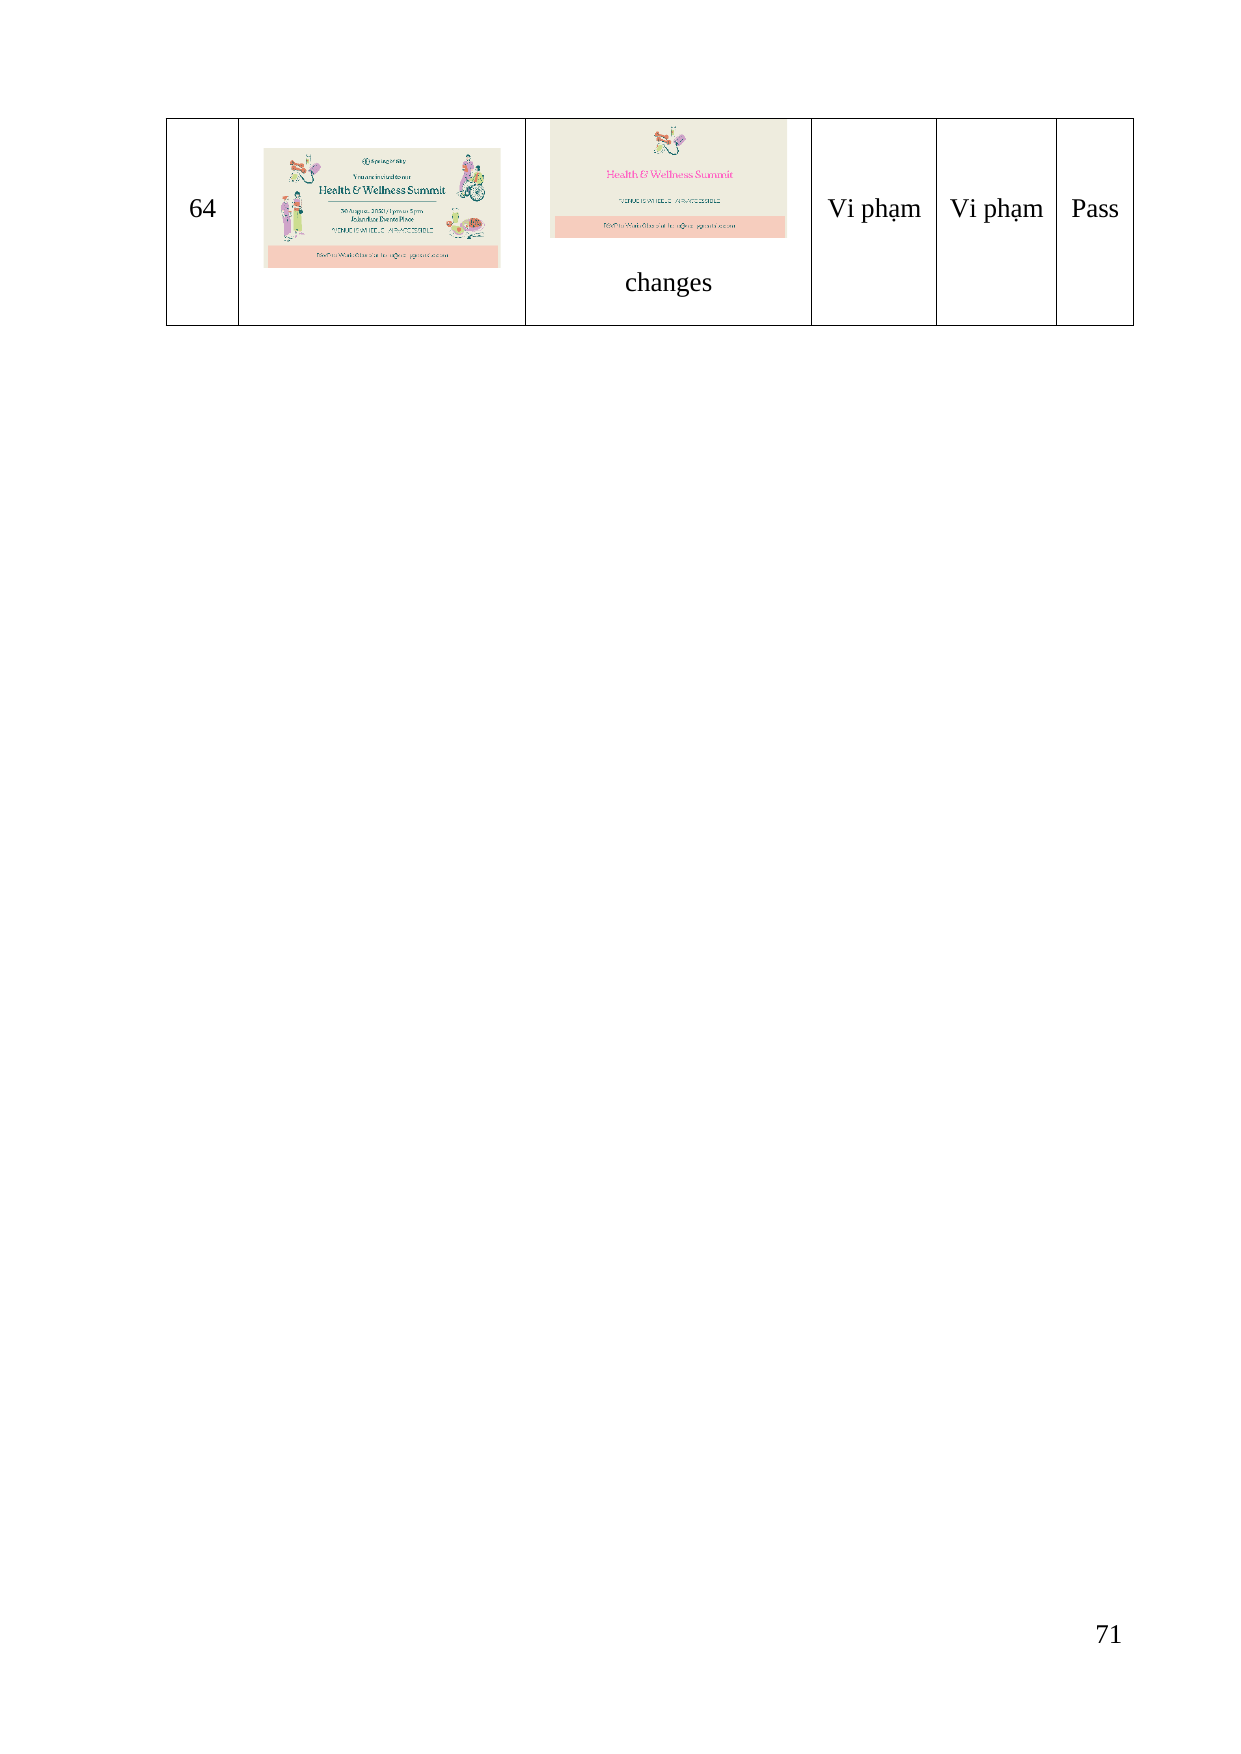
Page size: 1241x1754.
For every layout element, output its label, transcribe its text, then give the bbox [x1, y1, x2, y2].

table_cell Pass [1057, 119, 1133, 325]
picture [263, 148, 501, 268]
picture [550, 119, 788, 238]
table_cell changes [526, 119, 811, 325]
table_cell [239, 119, 525, 325]
table_cell Vi phạm [937, 119, 1056, 325]
table_cell Vi phạm [812, 119, 936, 325]
table_cell 64 [167, 119, 238, 325]
